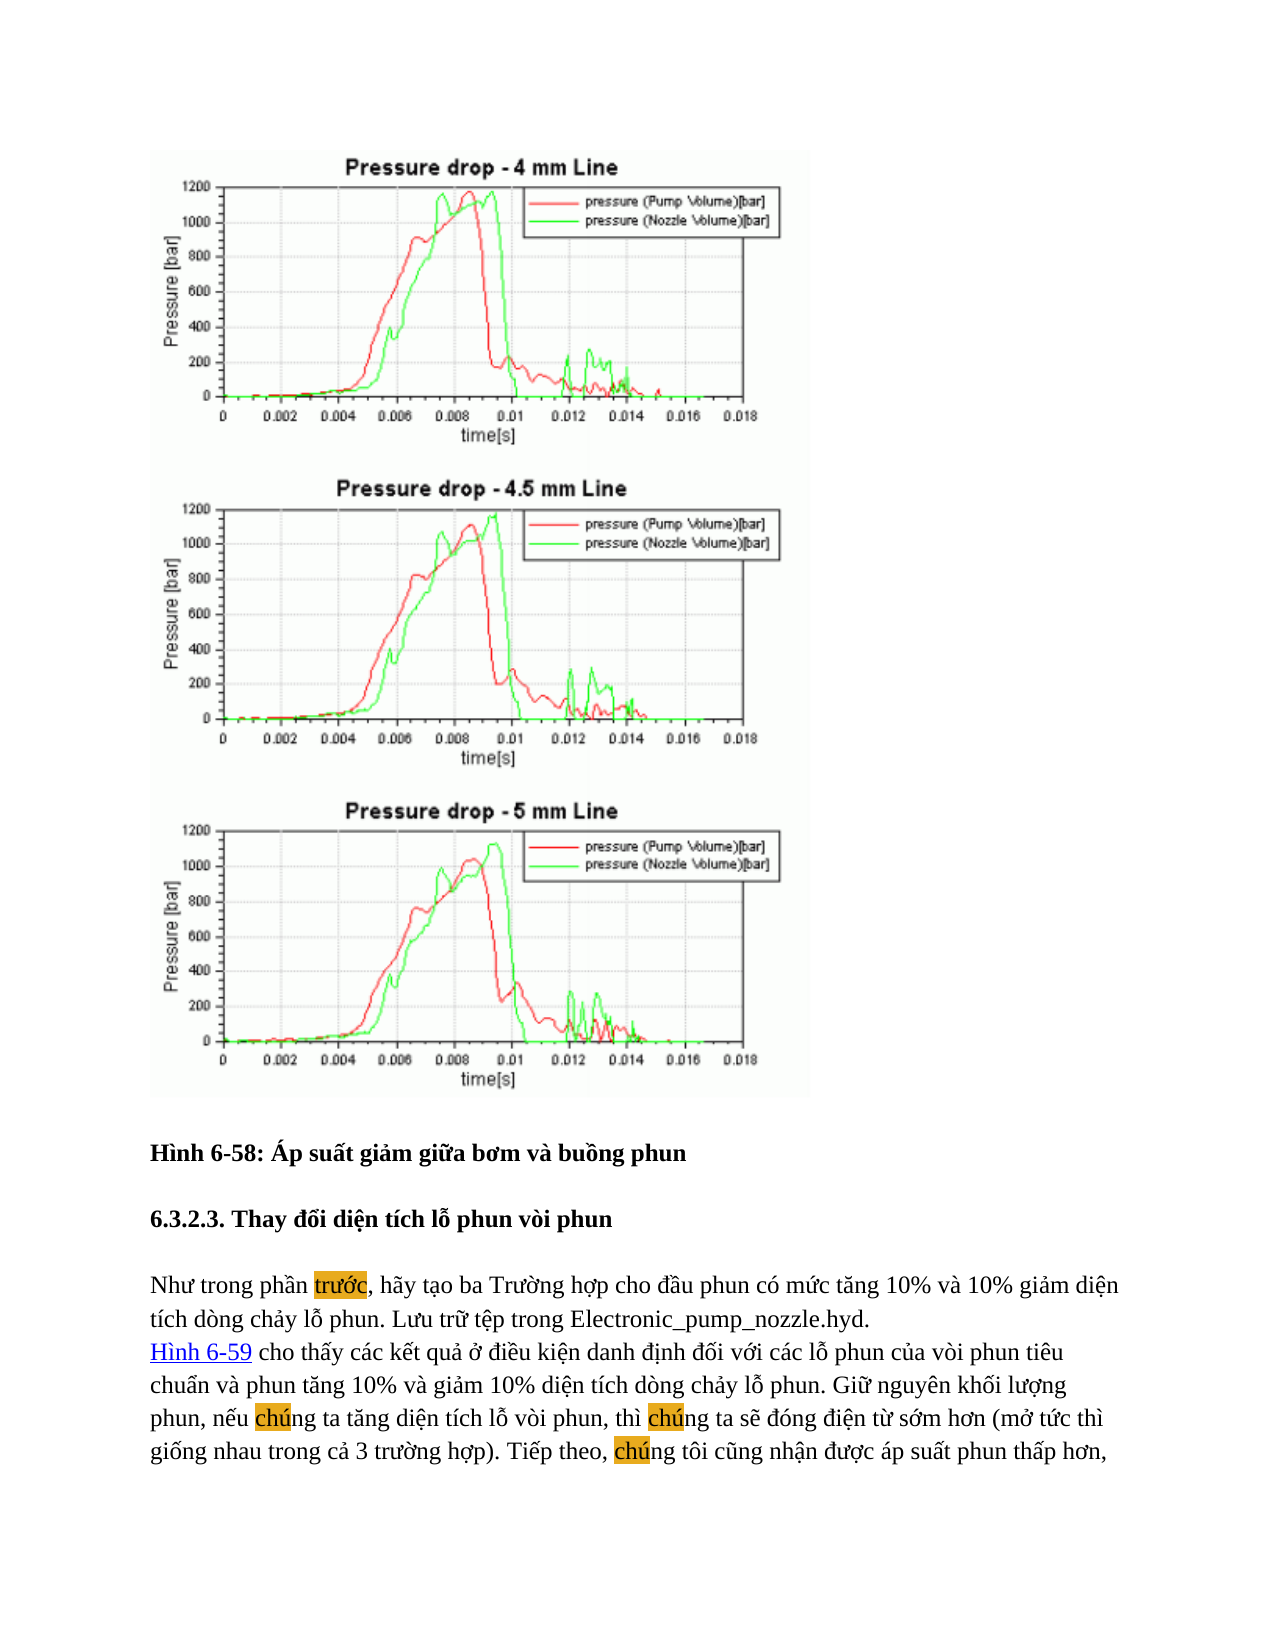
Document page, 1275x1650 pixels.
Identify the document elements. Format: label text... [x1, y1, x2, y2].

text 6.3.2.3. Thay đổi diện tích lỗ phun vòi phun [150, 1204, 1125, 1233]
text Như trong phần trước, hãy tạo ba Trường hợp cho đầu phun có mức tăng 10% và 10% giảm diện tích dòng chảy lỗ phun. Lưu trữ tệp trong Electronic_pump_nozzle.hyd. [150, 1271, 1125, 1332]
picture [150, 150, 832, 1135]
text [150, 1337, 1125, 1464]
text Hình 6-58: Áp suất giảm giữa bơm và buồng phun [150, 1138, 1125, 1167]
